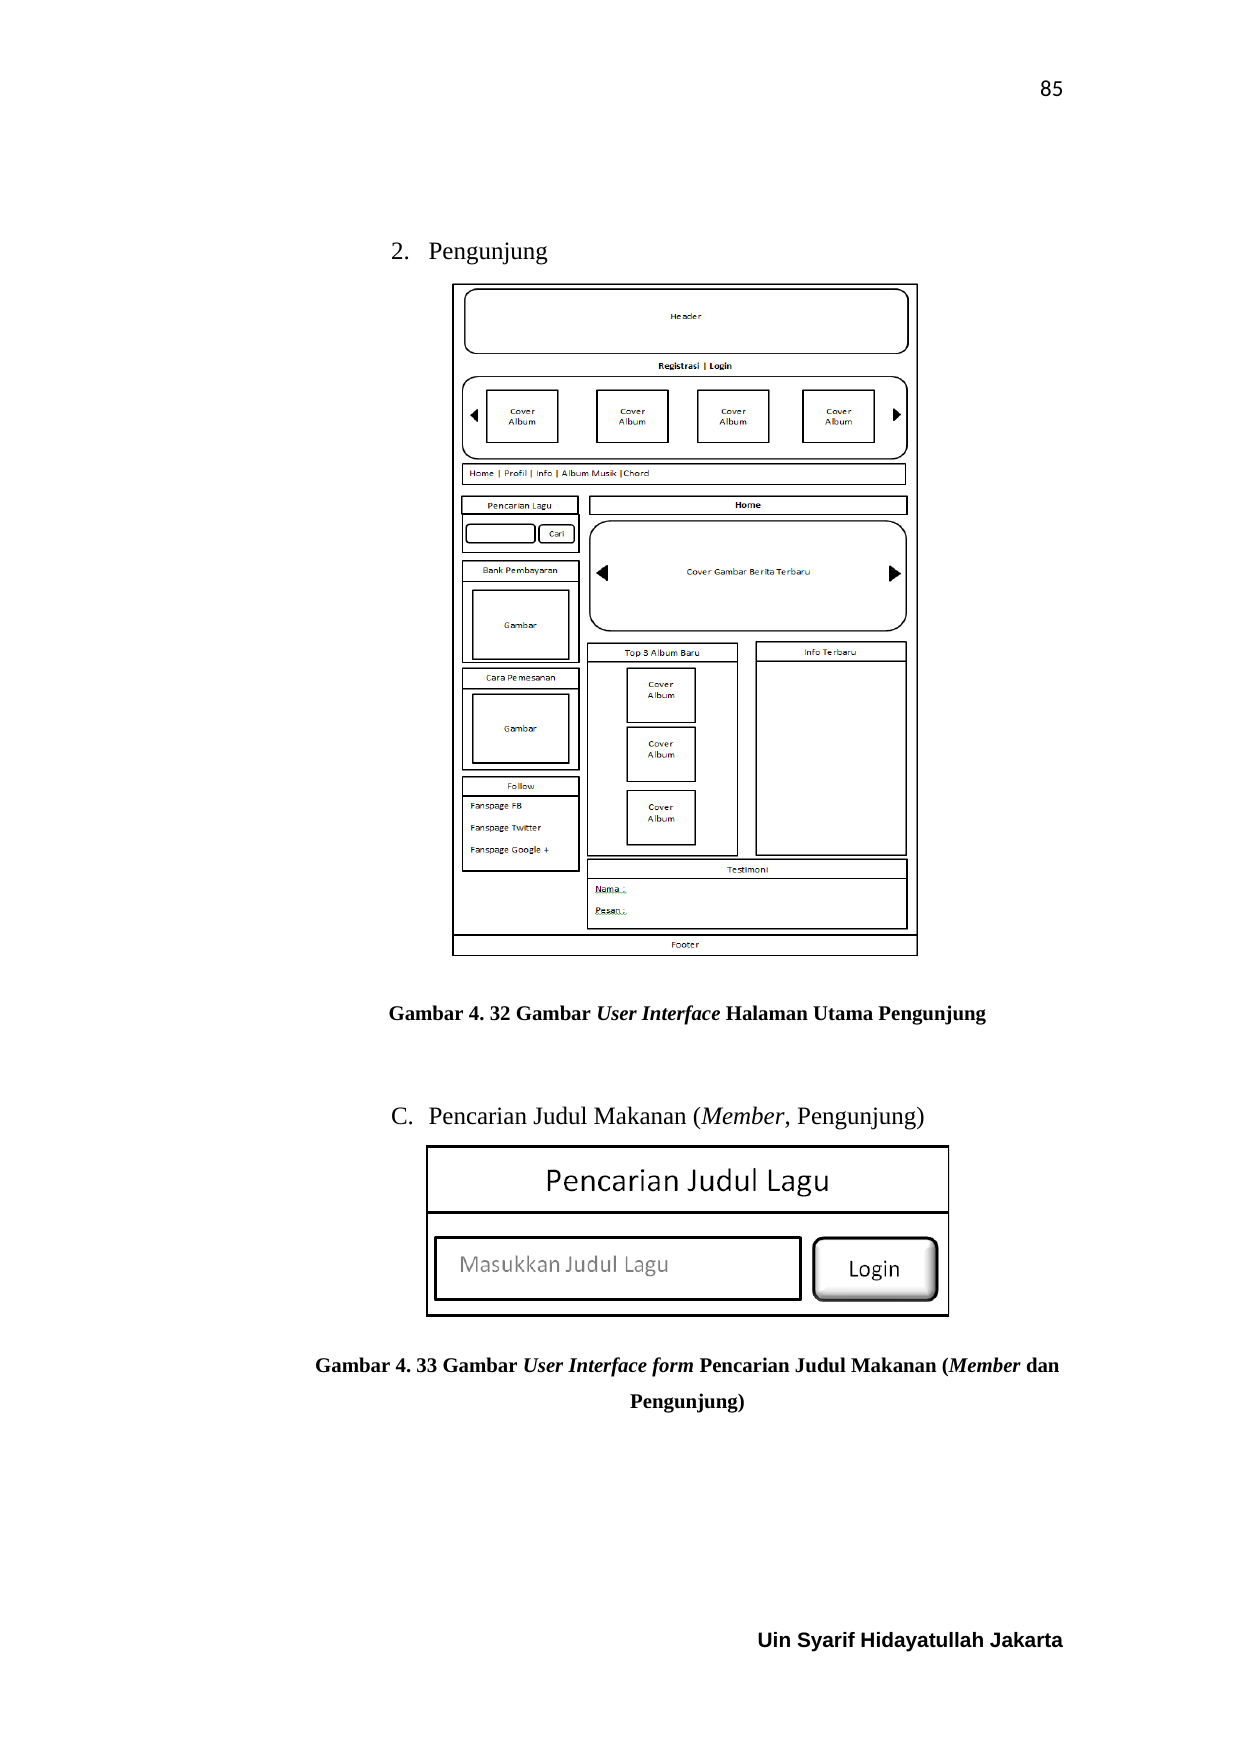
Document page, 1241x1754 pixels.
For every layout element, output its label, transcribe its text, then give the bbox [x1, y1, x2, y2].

list Pencarian Judul Makanan (Member, Pengunjung) [391, 1101, 1063, 1130]
text Gambar 4. 33 Gambar User Interface form Pencarian Judul Makanan (Member dan Pengunjung) [311, 1353, 1063, 1413]
picture [425, 1144, 950, 1318]
list Pengunjung [391, 236, 1063, 265]
picture [448, 279, 927, 967]
text Gambar 4. 32 Gambar User Interface Halaman Utama Pengunjung [236, 1001, 1063, 1025]
